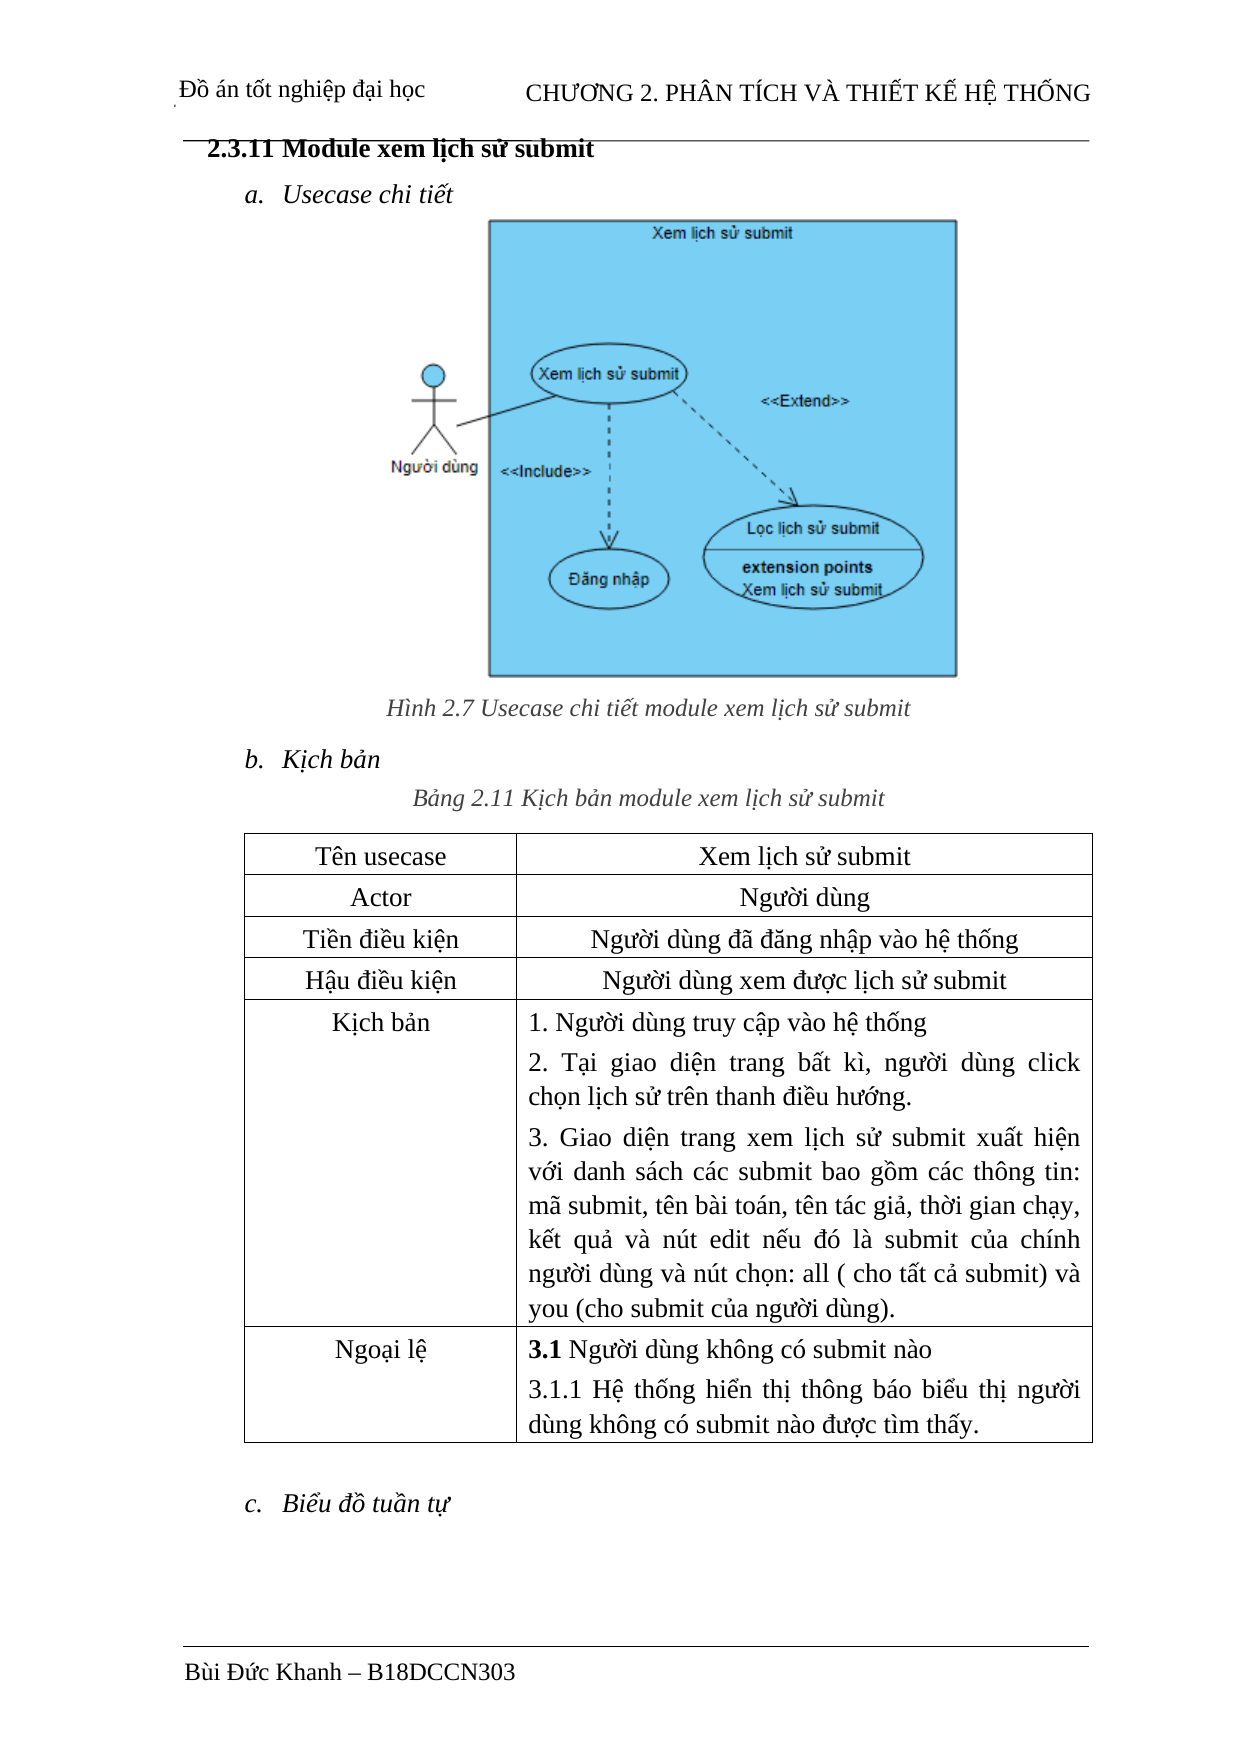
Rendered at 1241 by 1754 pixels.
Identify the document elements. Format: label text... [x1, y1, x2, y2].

table_cell Người dùng đã đăng nhập vào hệ thống [517, 917, 1092, 957]
table_cell 3.1 Người dùng không có submit nào 3.1.1 Hệ thống hiển thị thông báo biểu thị người dùng không có submit nào được tìm thấy. [517, 1327, 1092, 1442]
table_cell 1. Người dùng truy cập vào hệ thống 2. Tại giao diện trang bất kì, người dùng click chọn lịch sử trên thanh điều hướng. 3. Giao diện trang xem lịch sử submit xuất hiện với danh sách các submit bao gồm các thông tin: mã submit, tên bài toán, tên tác giả, thời gian chạy, kết quả và nút edit nếu đó là submit của chính người dùng và nút chọn: all ( cho tất cả submit) và you (cho submit của người dùng). [517, 1000, 1092, 1326]
picture [373, 219, 964, 684]
table_cell Ngoại lệ [245, 1327, 516, 1442]
subtitle Biểu đồ tuần tự [244, 1488, 1092, 1519]
table_cell Actor [245, 875, 516, 916]
subtitle Usecase chi tiết [244, 179, 1092, 210]
table_header Xem lịch sử submit [517, 834, 1092, 874]
subtitle Module xem lịch sử submit [207, 132, 1092, 163]
table_cell Người dùng [517, 875, 1092, 916]
table_header Tên usecase [245, 834, 516, 874]
table_cell Kịch bản [245, 1000, 516, 1326]
table_cell Tiền điều kiện [245, 917, 516, 957]
table_cell Hậu điều kiện [245, 958, 516, 999]
subtitle Kịch bản [244, 743, 1092, 774]
table_cell Người dùng xem được lịch sử submit [517, 958, 1092, 999]
